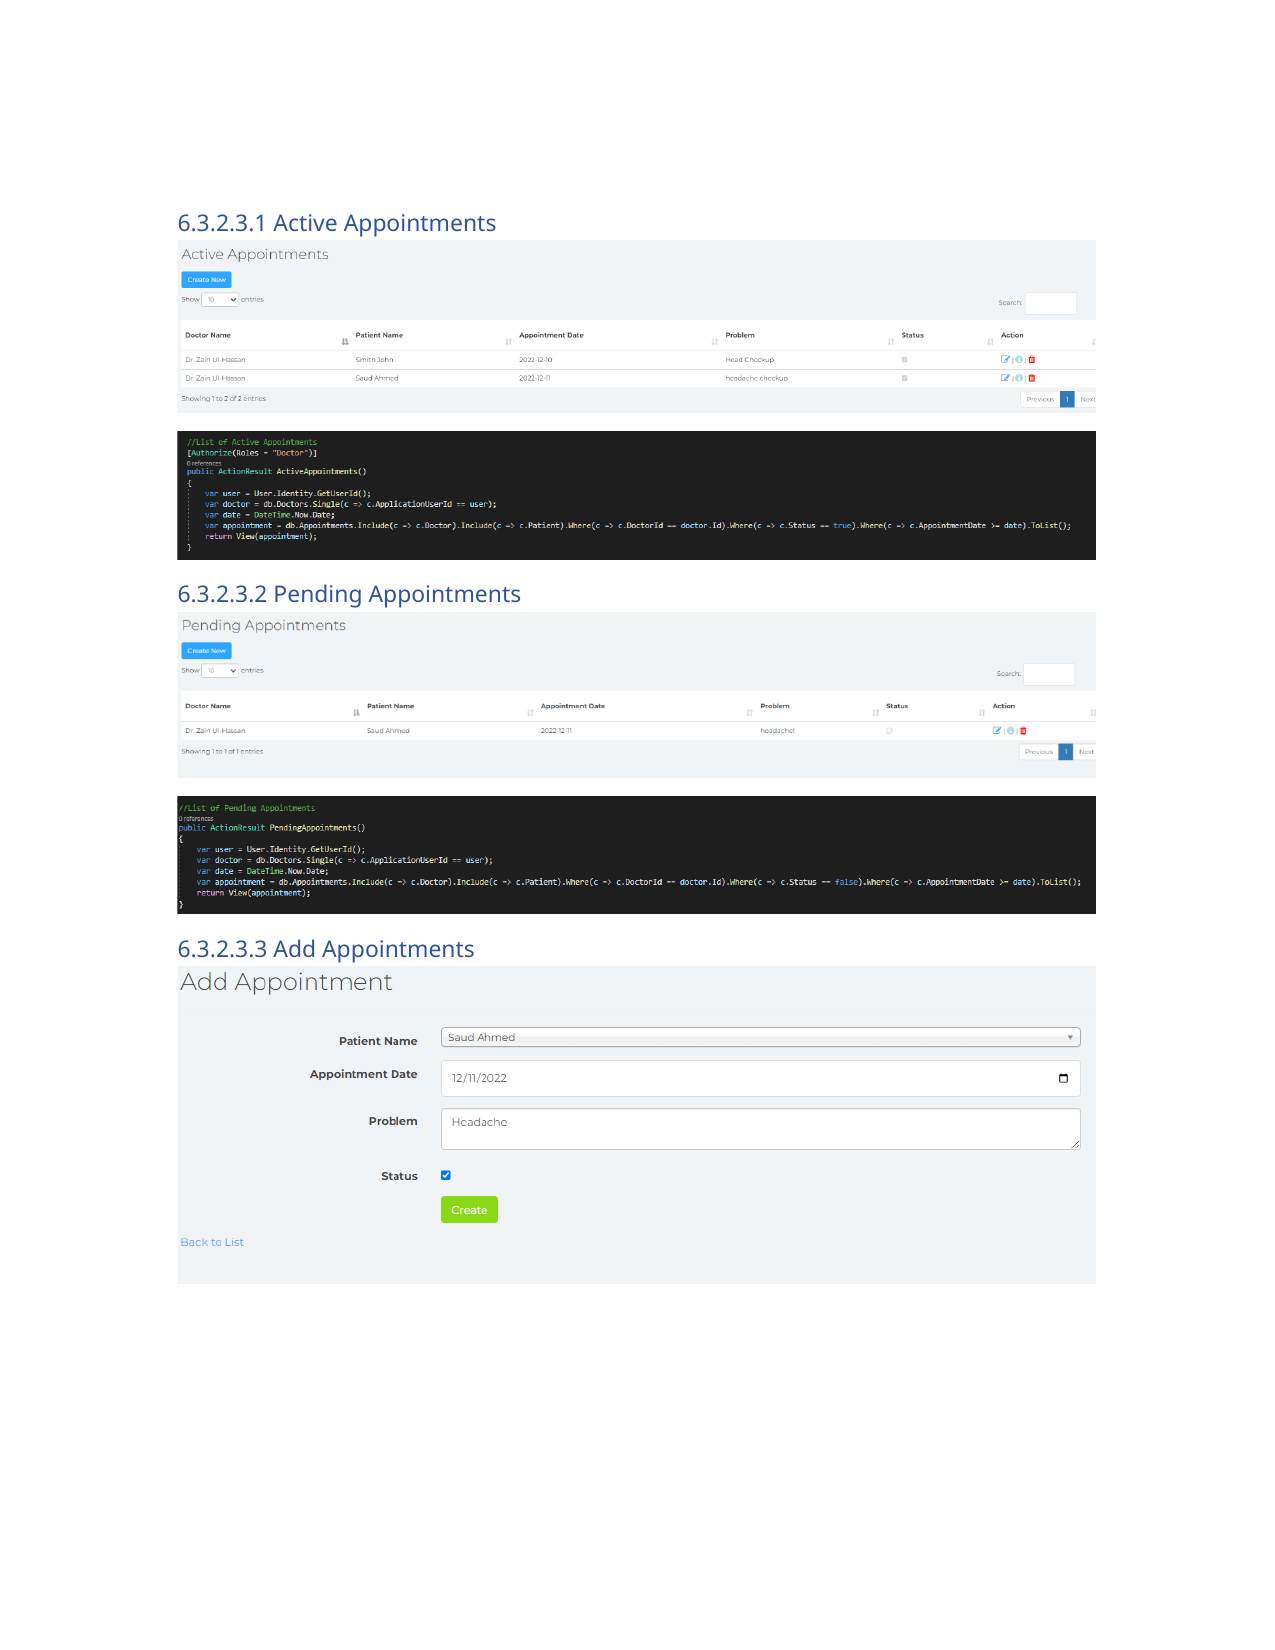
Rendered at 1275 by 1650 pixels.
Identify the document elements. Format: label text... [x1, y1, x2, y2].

picture [177, 612, 1096, 778]
picture [177, 966, 1096, 1284]
subtitle 6.3.2.3.2 Pending Appointments [177, 578, 1098, 609]
picture [177, 796, 1096, 914]
picture [177, 240, 1096, 413]
subtitle 6.3.2.3.1 Active Appointments [177, 207, 1098, 238]
picture [177, 431, 1096, 560]
subtitle 6.3.2.3.3 Add Appointments [177, 932, 1098, 964]
